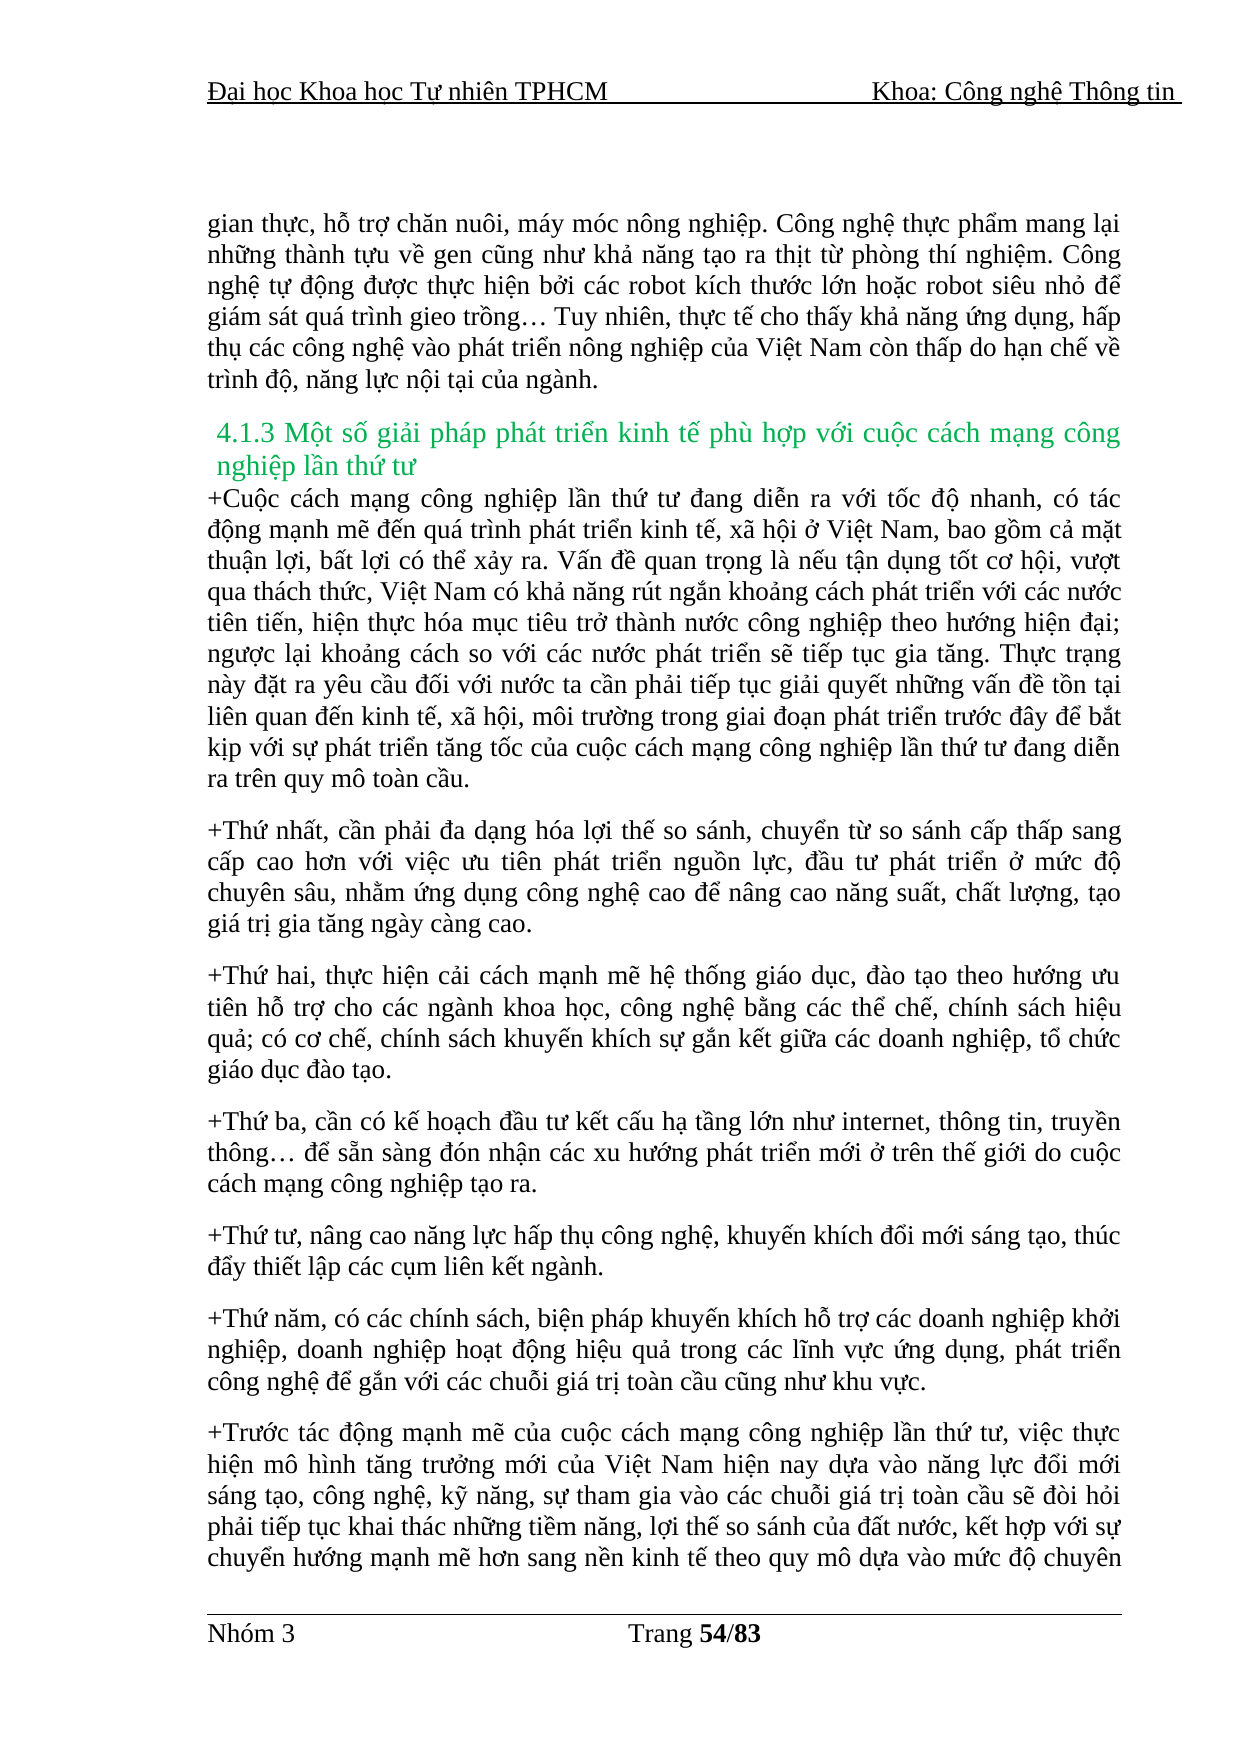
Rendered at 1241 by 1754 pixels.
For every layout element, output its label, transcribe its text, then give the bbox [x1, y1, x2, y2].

text +Thứ tư, nâng cao năng lực hấp thụ công nghệ, khuyến khích đổi mới sáng tạo, thúc đẩy thiết lập các cụm liên kết ngành. [207, 1219, 1122, 1281]
text +Thứ hai, thực hiện cải cách mạnh mẽ hệ thống giáo dục, đào tạo theo hướng ưu tiên hỗ trợ cho các ngành khoa học, công nghệ bằng các thể chế, chính sách hiệu quả; có cơ chế, chính sách khuyến khích sự gắn kết giữa các doanh nghiệp, tổ chức giáo dục đào tạo. [207, 959, 1122, 1084]
text +Thứ nhất, cần phải đa dạng hóa lợi thế so sánh, chuyển từ so sánh cấp thấp sang cấp cao hơn với việc ưu tiên phát triển nguồn lực, đầu tư phát triển ở mức độ chuyên sâu, nhằm ứng dụng công nghệ cao để nâng cao năng suất, chất lượng, tạo giá trị gia tăng ngày càng cao. [207, 814, 1122, 939]
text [207, 1417, 1122, 1572]
text +Cuộc cách mạng công nghiệp lần thứ tư đang diễn ra với tốc độ nhanh, có tác động mạnh mẽ đến quá trình phát triển kinh tế, xã hội ở Việt Nam, bao gồm cả mặt thuận lợi, bất lợi có thể xảy ra. Vấn đề quan trọng là nếu tận dụng tốt cơ hội, vượt qua thách thức, Việt Nam có khả năng rút ngắn khoảng cách phát triển với các nước tiên tiến, hiện thực hóa mục tiêu trở thành nước công nghiệp theo hướng hiện đại; ngược lại khoảng cách so với các nước phát triển sẽ tiếp tục gia tăng. Thực trạng này đặt ra yêu cầu đối với nước ta cần phải tiếp tục giải quyết những vấn đề tồn tại liên quan đến kinh tế, xã hội, môi trường trong giai đoạn phát triển trước đây để bắt kịp với sự phát triển tăng tốc của cuộc cách mạng công nghiệp lần thứ tư đang diễn ra trên quy mô toàn cầu. [207, 482, 1122, 793]
text +Thứ năm, có các chính sách, biện pháp khuyến khích hỗ trợ các doanh nghiệp khởi nghiệp, doanh nghiệp hoạt động hiệu quả trong các lĩnh vực ứng dụng, phát triển công nghệ để gắn với các chuỗi giá trị toàn cầu cũng như khu vực. [207, 1302, 1122, 1396]
text +Thứ ba, cần có kế hoạch đầu tư kết cấu hạ tầng lớn như internet, thông tin, truyền thông… để sẵn sàng đón nhận các xu hướng phát triển mới ở trên thế giới do cuộc cách mạng công nghiệp tạo ra. [207, 1105, 1122, 1198]
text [207, 207, 1122, 394]
subtitle 4.1.3 Một số giải pháp phát triển kinh tế phù hợp với cuộc cách mạng công nghiệp lần thứ tư [216, 415, 1122, 482]
